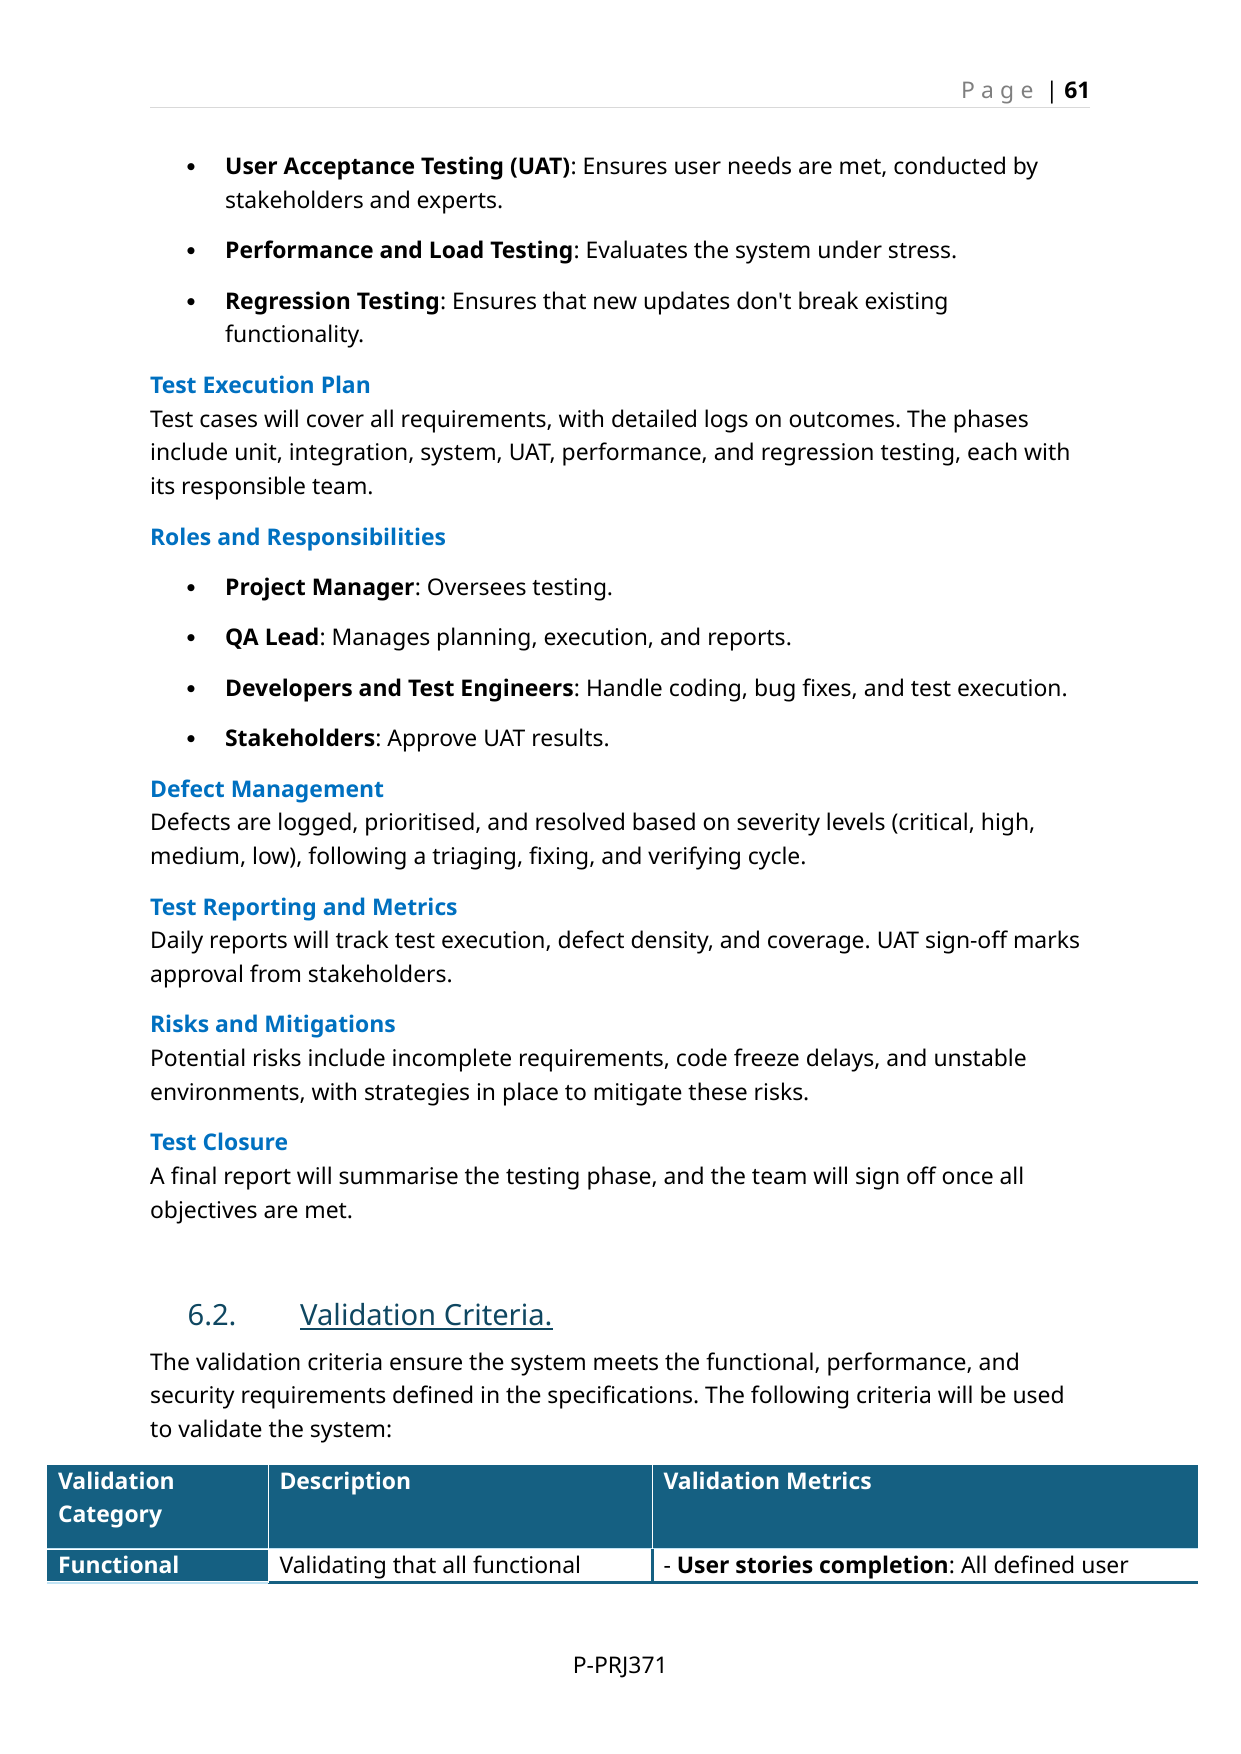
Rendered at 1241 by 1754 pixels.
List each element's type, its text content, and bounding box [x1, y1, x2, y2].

text Test Execution Plan Test cases will cover all requirements, with detailed logs on outcomes. The phases include unit, integration, system, UAT, performance, and regression testing, each with its responsible team. [150, 369, 1090, 501]
text Risks and Mitigations Potential risks include incomplete requirements, code freeze delays, and unstable environments, with strategies in place to mitigate these risks. [150, 1008, 1090, 1107]
text The validation criteria ensure the system meets the functional, performance, and security requirements defined in the specifications. The following criteria will be used to validate the system: [150, 1346, 1090, 1444]
table_header Validation Category [47, 1465, 268, 1548]
subtitle Validation Criteria. [187, 1294, 1090, 1334]
text Test Reporting and Metrics Daily reports will track test execution, defect density, and coverage. UAT sign-off marks approval from stakeholders. [150, 890, 1090, 989]
list Regression Testing: Ensures that new updates don't break existing functionality. [187, 284, 1090, 349]
list Project Manager: Oversees testing. [187, 571, 1090, 602]
list Performance and Load Testing: Evaluates the system under stress. [187, 234, 1090, 265]
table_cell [47, 1550, 268, 1581]
list Developers and Test Engineers: Handle coding, bug fixes, and test execution. [187, 672, 1090, 703]
list User Acceptance Testing (UAT): Ensures user needs are met, conducted by stakeholders and experts. [187, 150, 1090, 215]
table_header Description [269, 1465, 652, 1548]
list Stakeholders: Approve UAT results. [187, 722, 1090, 753]
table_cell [654, 1550, 1198, 1581]
list QA Lead: Manages planning, execution, and reports. [187, 621, 1090, 652]
text Roles and Responsibilities [150, 520, 1090, 552]
text Test Closure A final report will summarise the testing phase, and the team will sign off once all objectives are met. [150, 1126, 1090, 1225]
table_header Validation Metrics [653, 1465, 1198, 1548]
text Defect Management Defects are logged, prioritised, and resolved based on severity levels (critical, high, medium, low), following a triaging, fixing, and verifying cycle. [150, 772, 1090, 871]
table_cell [269, 1550, 651, 1581]
